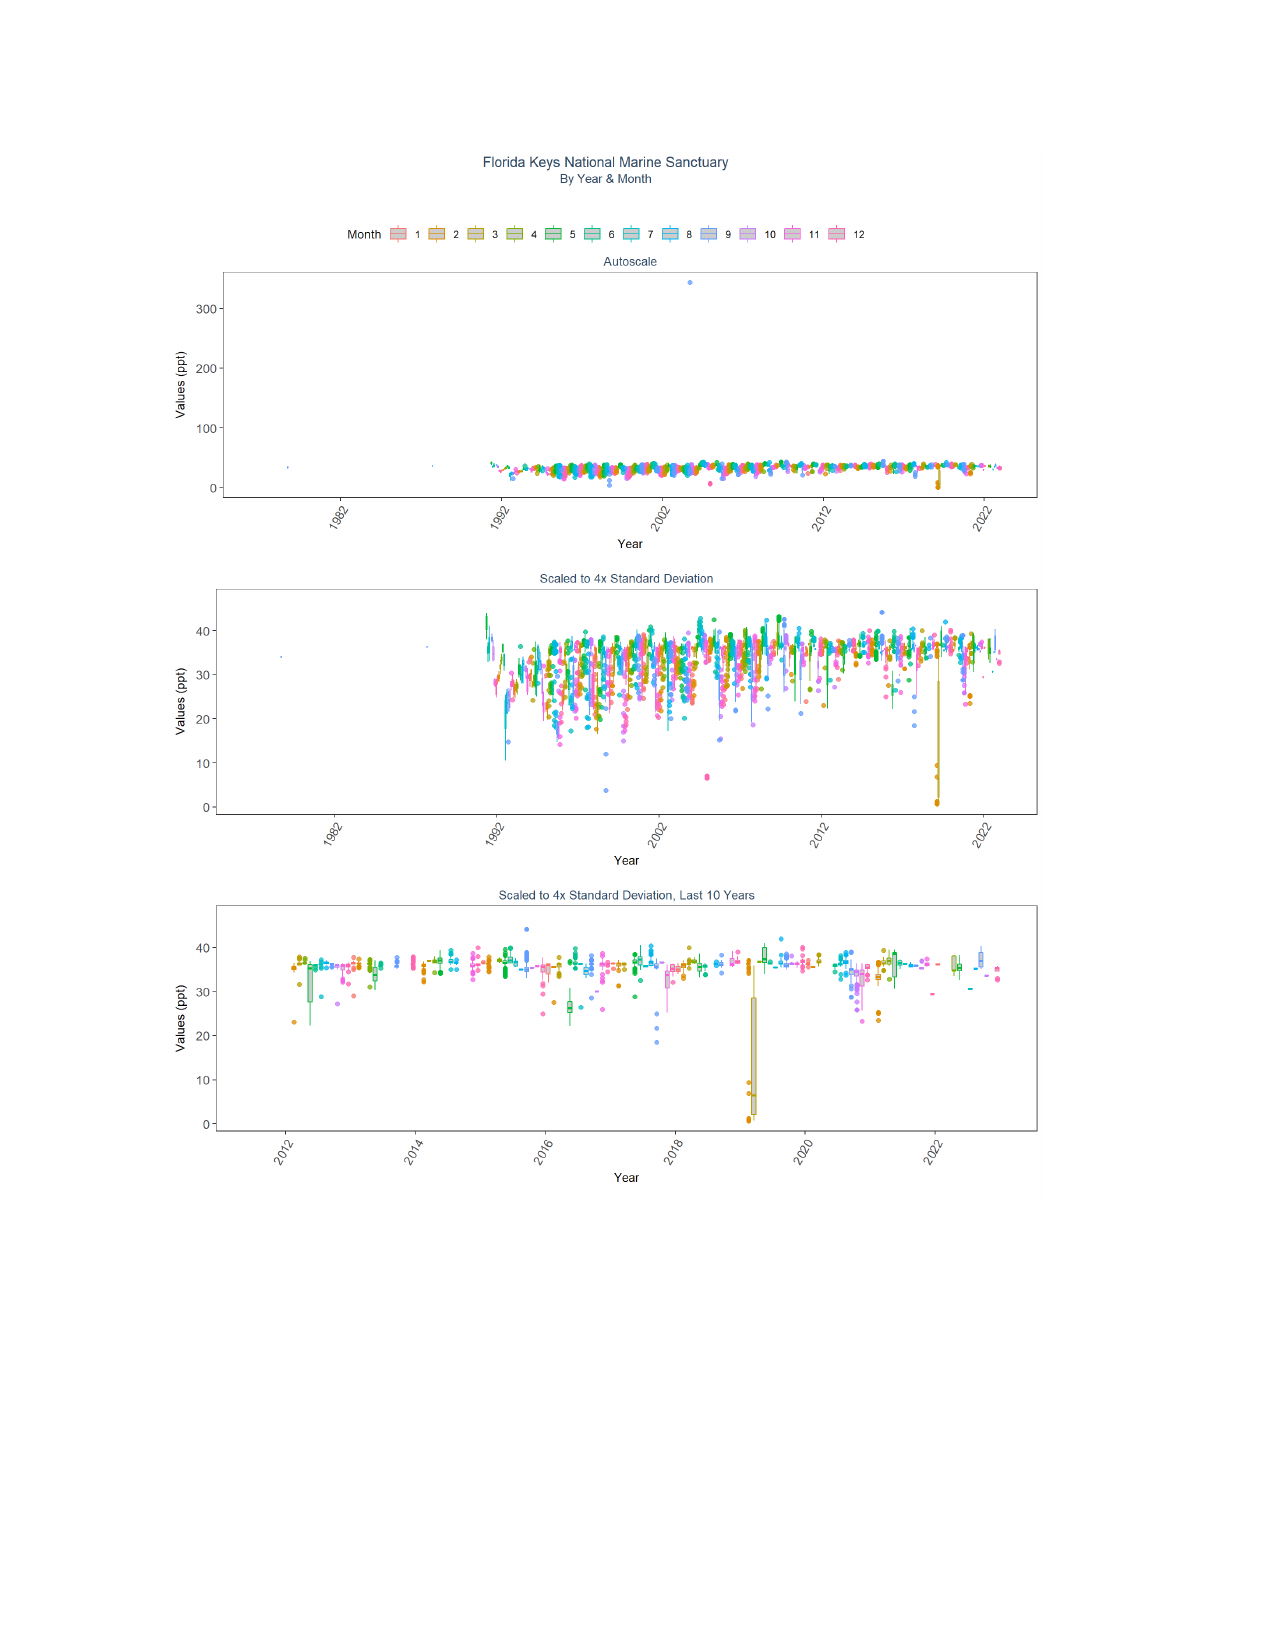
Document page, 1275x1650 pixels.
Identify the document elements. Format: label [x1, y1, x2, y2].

picture [168, 150, 1044, 1200]
